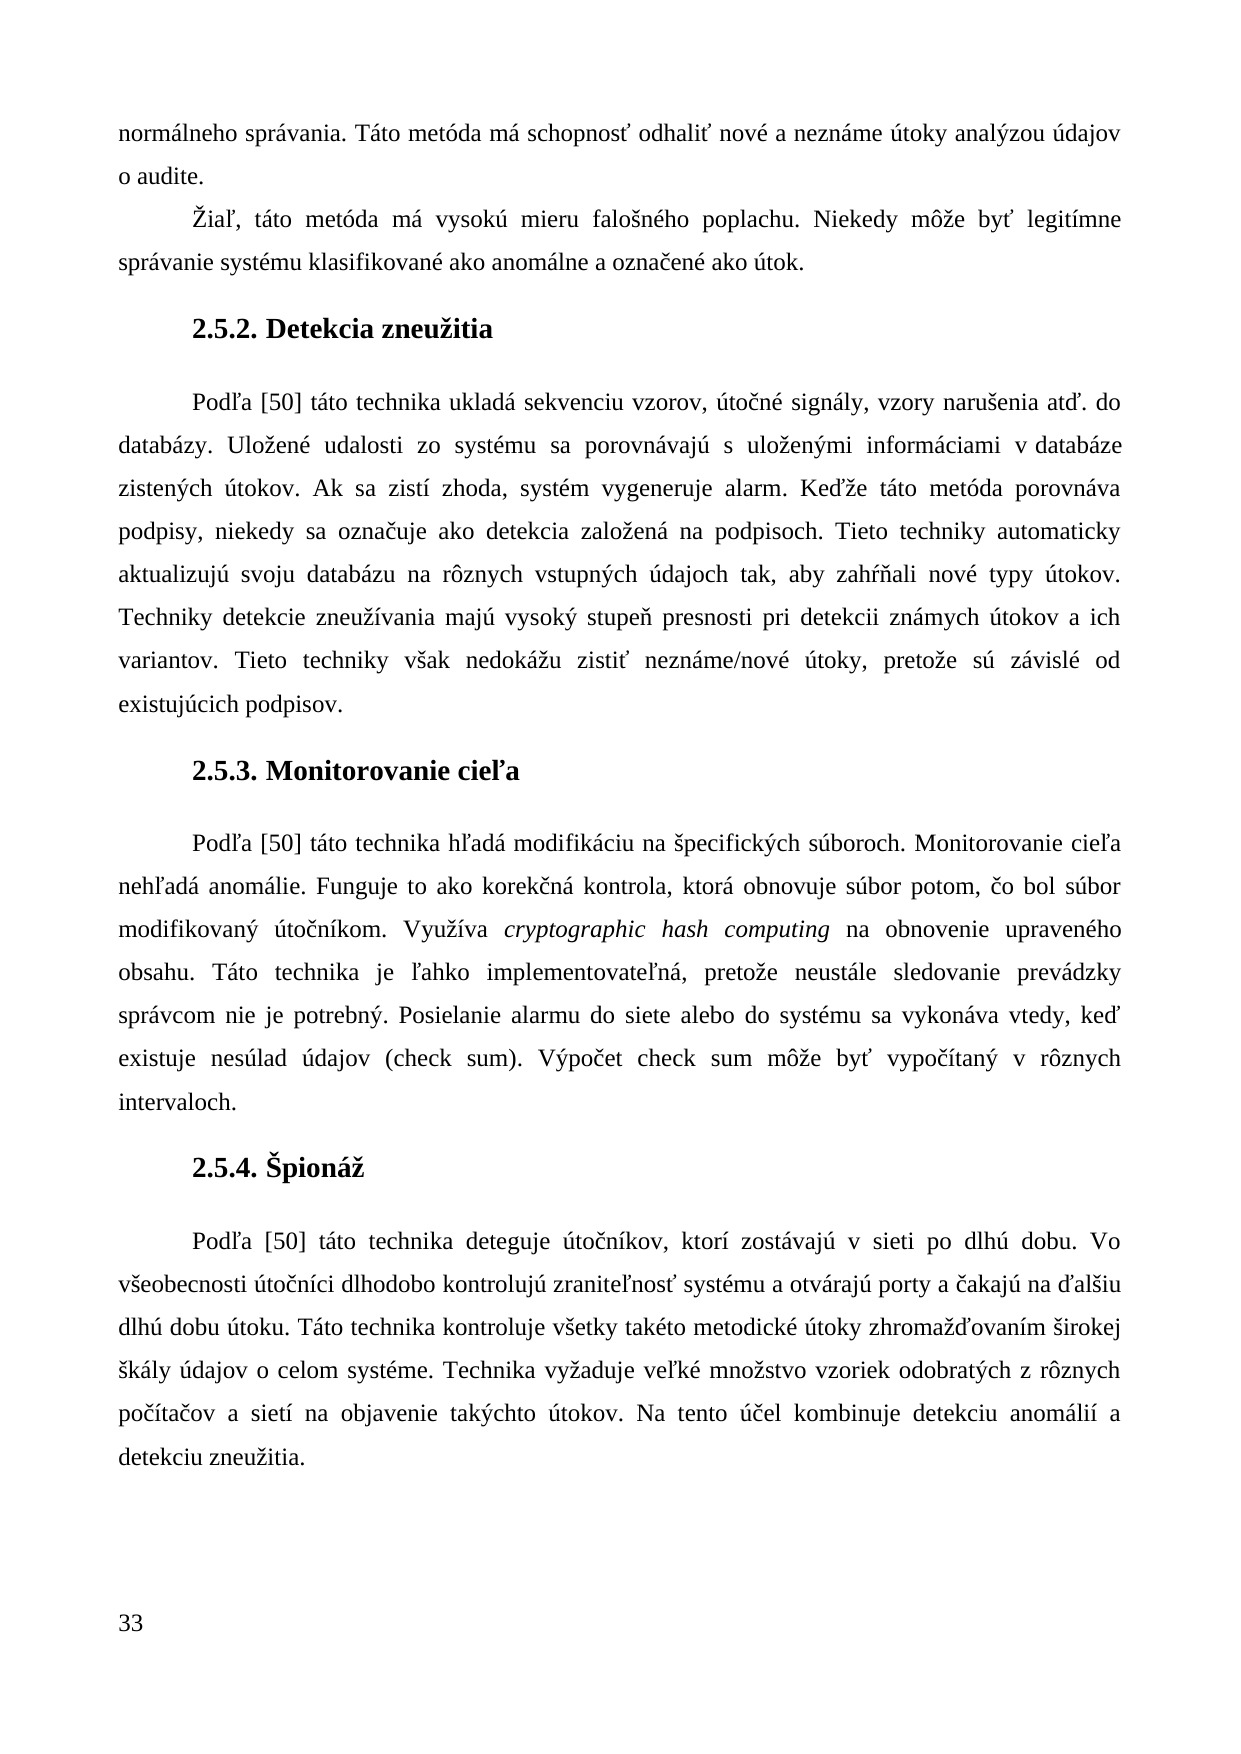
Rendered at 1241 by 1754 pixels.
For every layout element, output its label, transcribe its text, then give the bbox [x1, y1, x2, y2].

text Podľa [50] táto technika hľadá modifikáciu na špecifických súboroch. Monitorovanie cieľa nehľadá anomálie. Funguje to ako korekčná kontrola, ktorá obnovuje súbor potom, čo bol súbor modifikovaný útočníkom. Využíva cryptographic hash computing na obnovenie upraveného obsahu. Táto technika je ľahko implementovateľná, pretože neustále sledovanie prevádzky správcom nie je potrebný. Posielanie alarmu do siete alebo do systému sa vykonáva vtedy, keď existuje nesúlad údajov (check sum). Výpočet check sum môže byť vypočítaný v rôznych intervaloch. [118, 828, 1122, 1115]
subtitle Detekcia zneužitia [192, 311, 1122, 345]
text Žiaľ, táto metóda má vysokú mieru falošného poplachu. Niekedy môže byť legitímne správanie systému klasifikované ako anomálne a označené ako útok. [118, 204, 1122, 276]
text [118, 118, 1122, 190]
text Podľa [50] táto technika ukladá sekvenciu vzorov, útočné signály, vzory narušenia atď. do databázy. Uložené udalosti zo systému sa porovnávajú s uloženými informáciami v databáze zistených útokov. Ak sa zistí zhoda, systém vygeneruje alarm. Keďže táto metóda porovnáva podpisy, niekedy sa označuje ako detekcia založená na podpisoch. Tieto techniky automaticky aktualizujú svoju databázu na rôznych vstupných údajoch tak, aby zahŕňali nové typy útokov. Techniky detekcie zneužívania majú vysoký stupeň presnosti pri detekcii známych útokov a ich variantov. Tieto techniky však nedokážu zistiť neznáme/nové útoky, pretože sú závislé od existujúcich podpisov. [118, 387, 1122, 717]
subtitle Špionáž [192, 1151, 1122, 1184]
subtitle Monitorovanie cieľa [192, 753, 1122, 786]
text Podľa [50] táto technika deteguje útočníkov, ktorí zostávajú v sieti po dlhú dobu. Vo všeobecnosti útočníci dlhodobo kontrolujú zraniteľnosť systému a otvárajú porty a čakajú na ďalšiu dlhú dobu útoku. Táto technika kontroluje všetky takéto metodické útoky zhromažďovaním širokej škály údajov o celom systéme. Technika vyžaduje veľké množstvo vzoriek odobratých z rôznych počítačov a sietí na objavenie takýchto útokov. Na tento účel kombinuje detekciu anomálií a detekciu zneužitia. [118, 1226, 1122, 1470]
